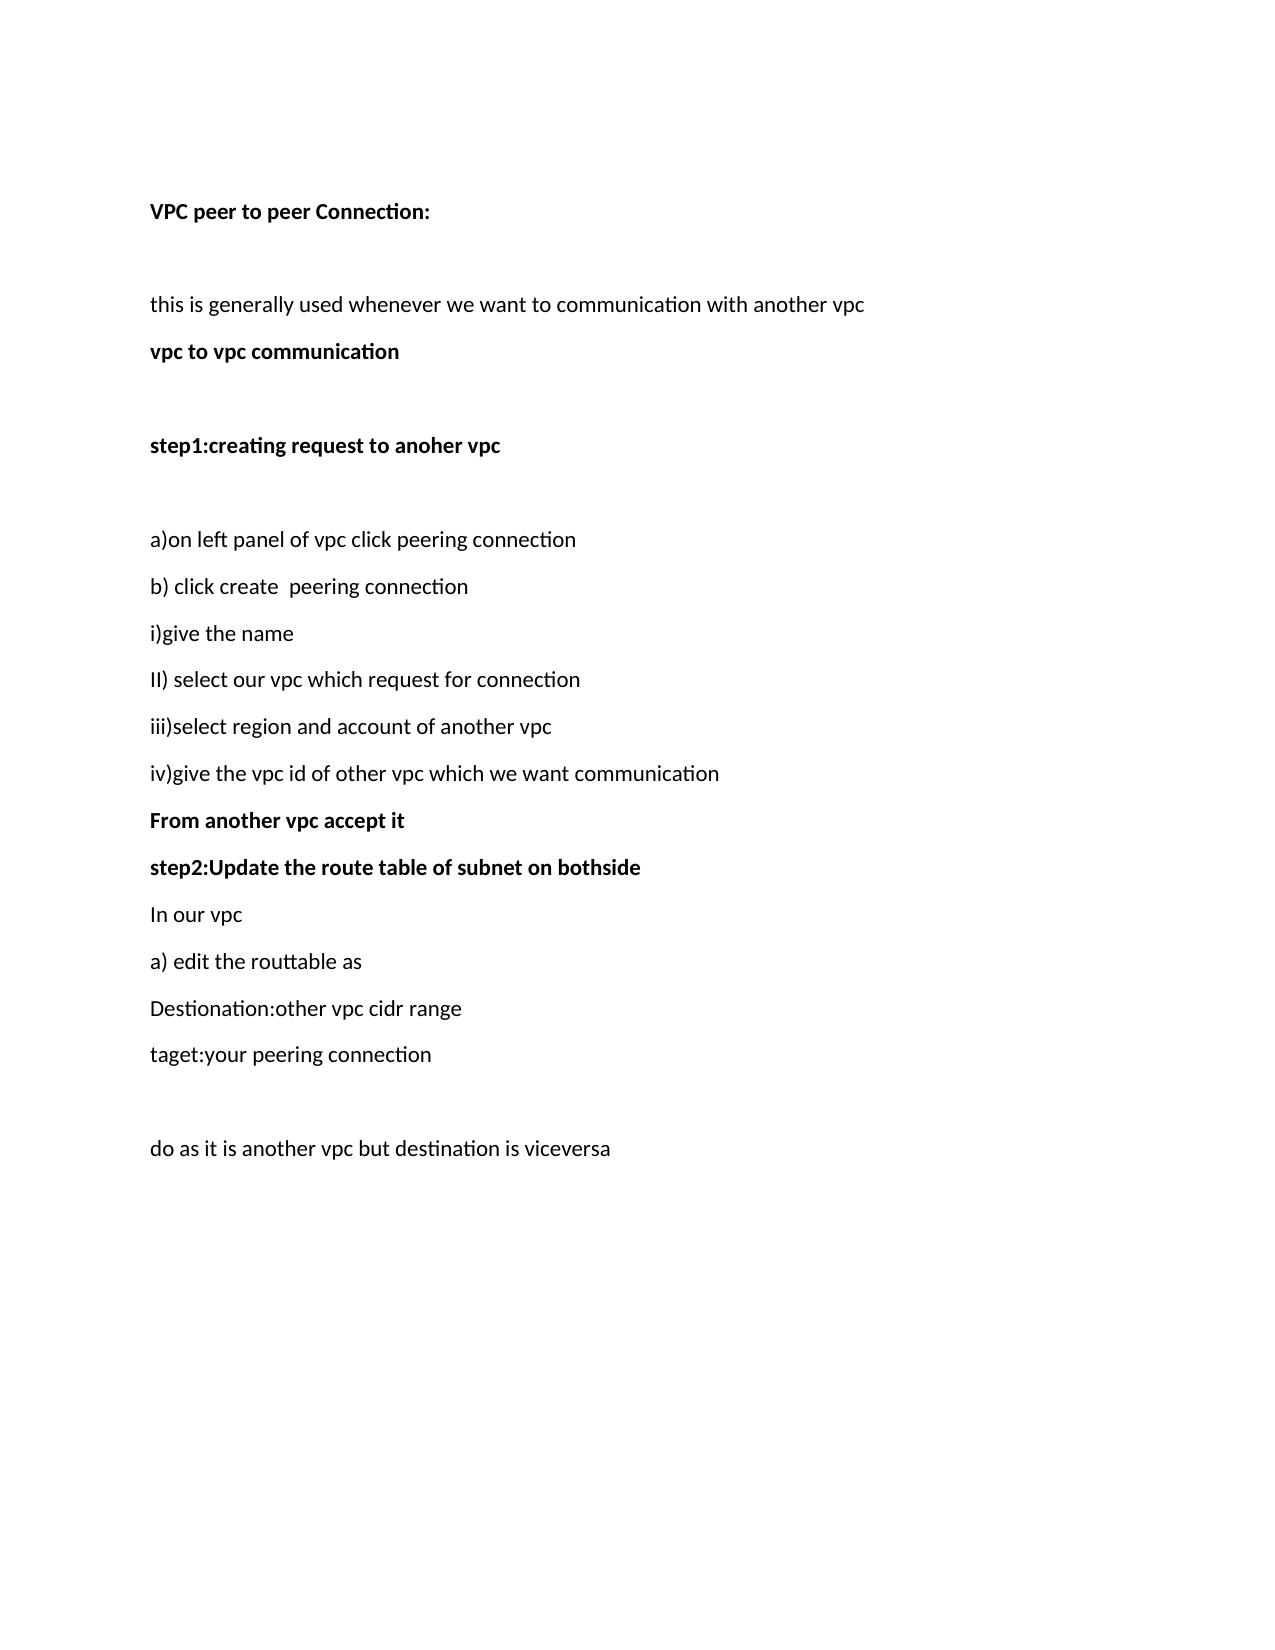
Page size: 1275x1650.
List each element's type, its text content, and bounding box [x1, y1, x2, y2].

text VPC peer to peer Connection: [150, 197, 1125, 225]
text a) edit the routtable as [150, 947, 1125, 975]
text vpc to vpc communication [150, 337, 1125, 366]
text From another vpc accept it [150, 806, 1125, 834]
text this is generally used whenever we want to communication with another vpc [150, 291, 1125, 319]
text iii)select region and account of another vpc [150, 712, 1125, 741]
text taget:your peering connection [150, 1041, 1125, 1069]
text iv)give the vpc id of other vpc which we want communication [150, 759, 1125, 787]
text i)give the name [150, 619, 1125, 647]
text step1:creating request to anoher vpc [150, 431, 1125, 459]
text b) click create peering connection [150, 572, 1125, 600]
text a)on left panel of vpc click peering connection [150, 525, 1125, 553]
text do as it is another vpc but destination is viceversa [150, 1134, 1125, 1162]
text step2:Update the route table of subnet on bothside [150, 853, 1125, 881]
text II) select our vpc which request for connection [150, 666, 1125, 694]
text Destionation:other vpc cidr range [150, 994, 1125, 1022]
text In our vpc [150, 900, 1125, 928]
